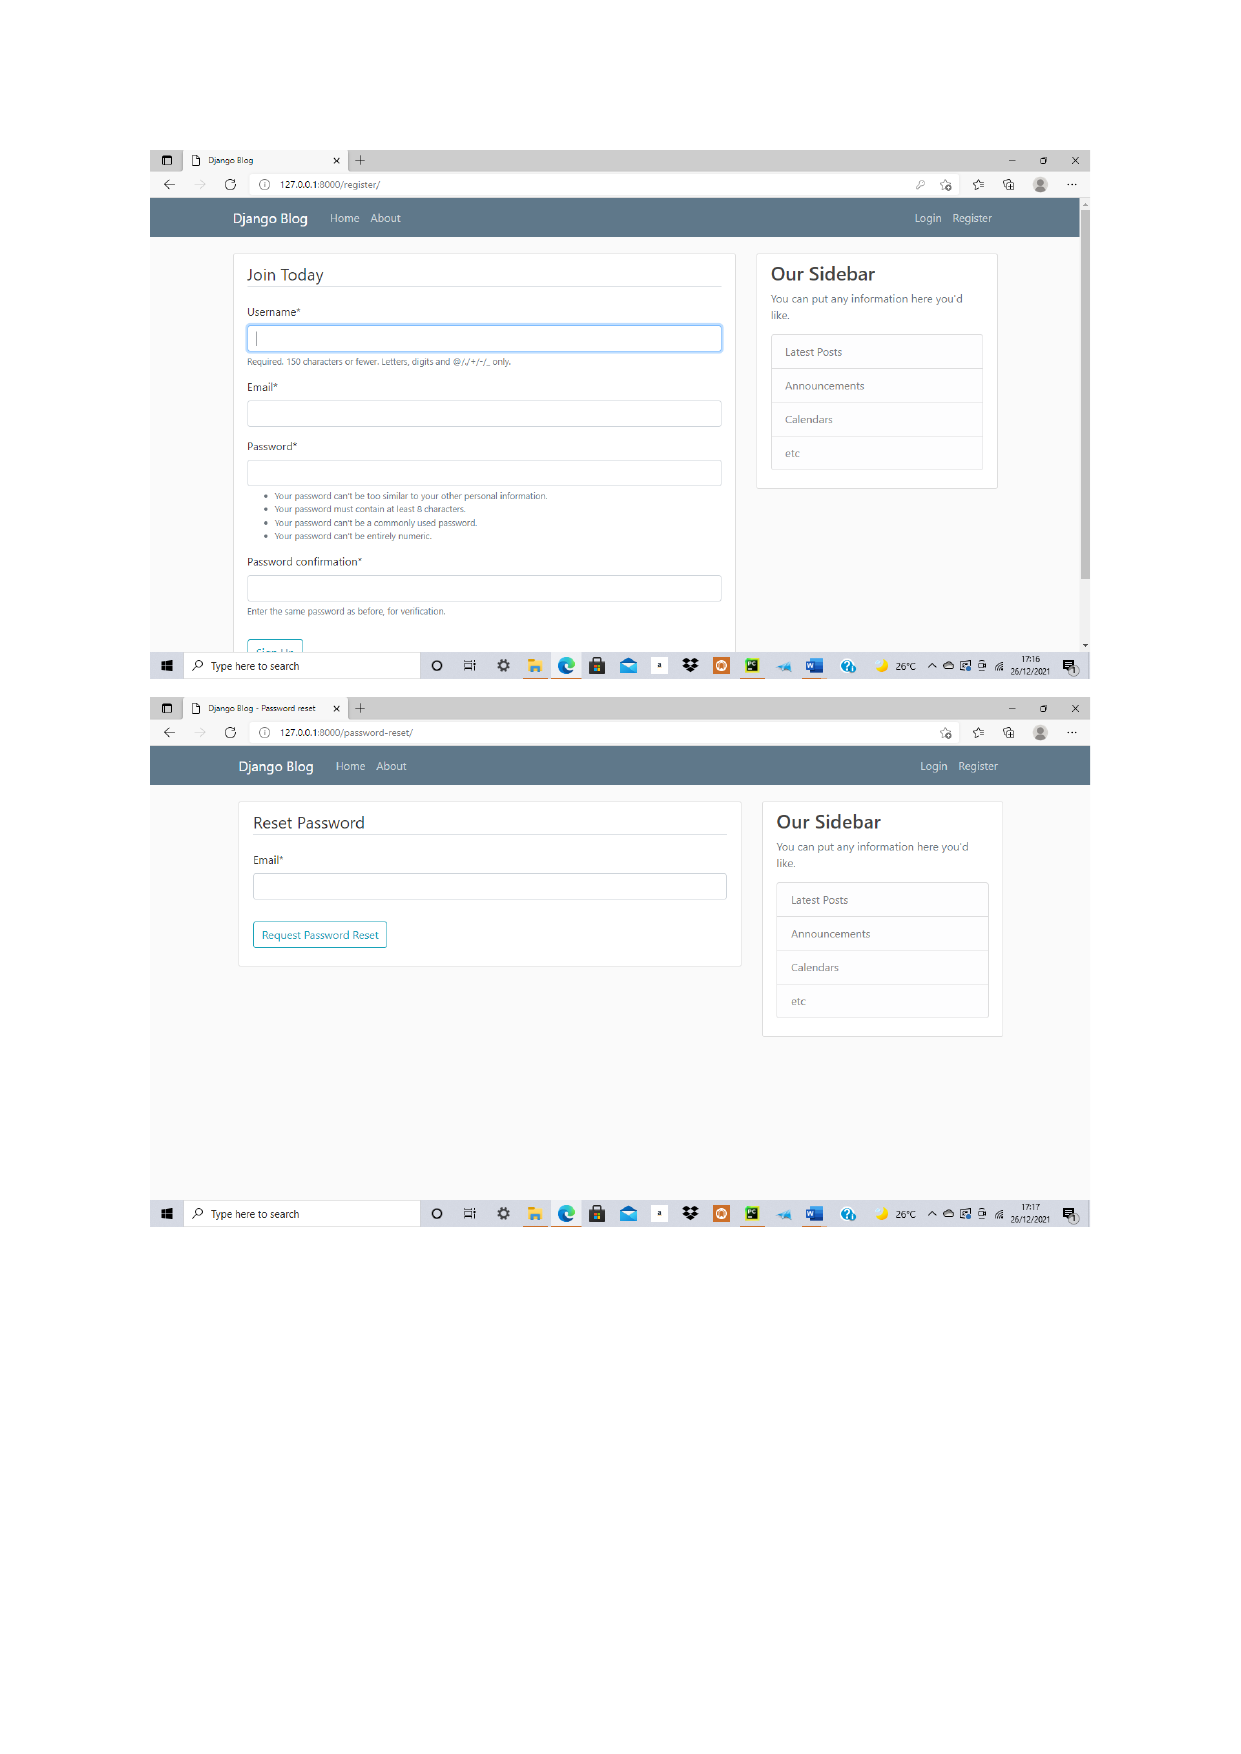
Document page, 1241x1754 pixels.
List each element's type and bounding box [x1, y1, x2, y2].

picture [150, 150, 1091, 679]
picture [150, 697, 1091, 1227]
